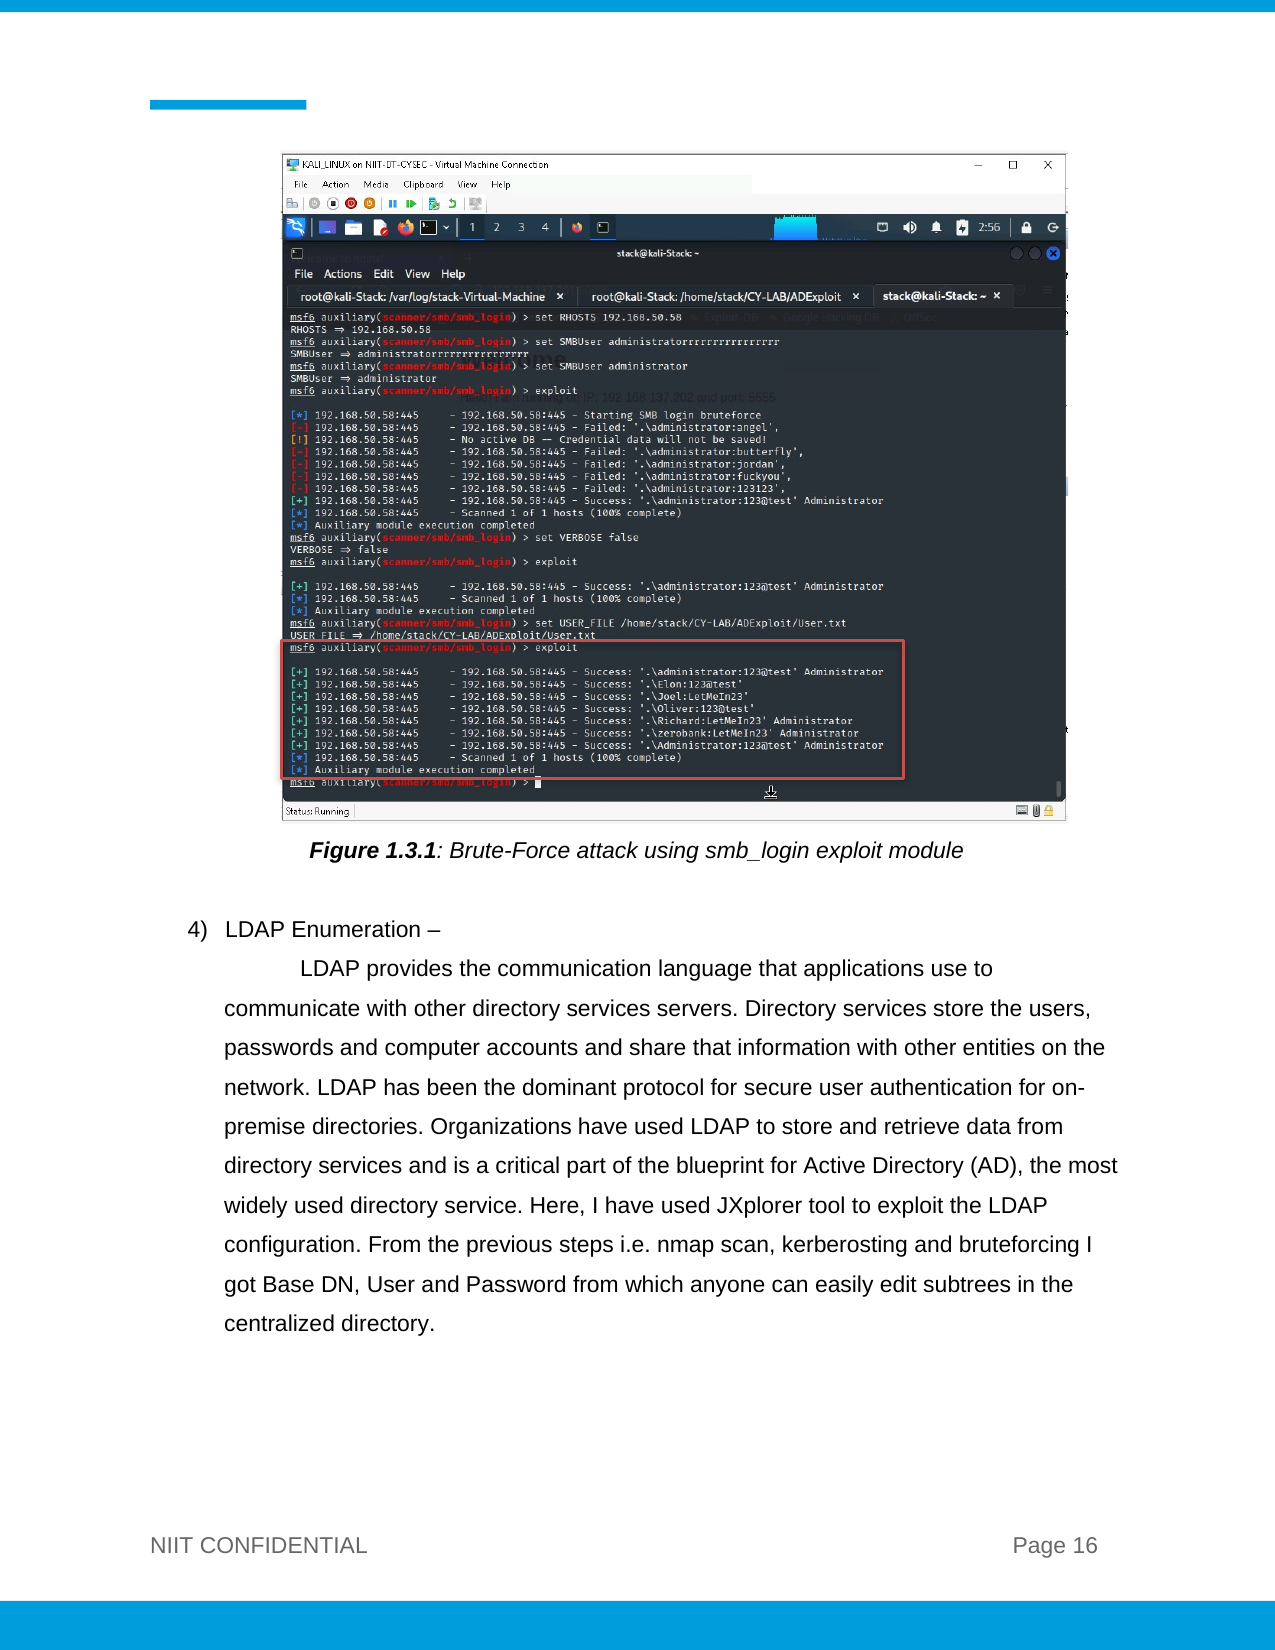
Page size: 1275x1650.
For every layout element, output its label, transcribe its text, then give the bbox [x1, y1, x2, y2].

list LDAP provides the communication language that applications use to communicate with other directory services servers. Directory services store the users, passwords and computer accounts and share that information with other entities on the network. LDAP has been the dominant protocol for secure user authentication for on-premise directories. Organizations have used LDAP to store and retrieve data from directory services and is a critical part of the blueprint for Active Directory (AD), the most widely used directory service. Here, I have used JXplorer tool to exploit the LDAP configuration. From the previous steps i.e. nmap scan, kerberosting and bruteforcing I got Base DN, User and Password from which anyone can easily edit subtrees in the centralized directory. [224, 955, 1125, 1337]
picture [283, 642, 902, 777]
list LDAP Enumeration – [187, 916, 1125, 942]
text Figure 1.3.1: Brute-Force attack using smb_login exploit module [150, 837, 1125, 863]
picture [280, 150, 1069, 824]
